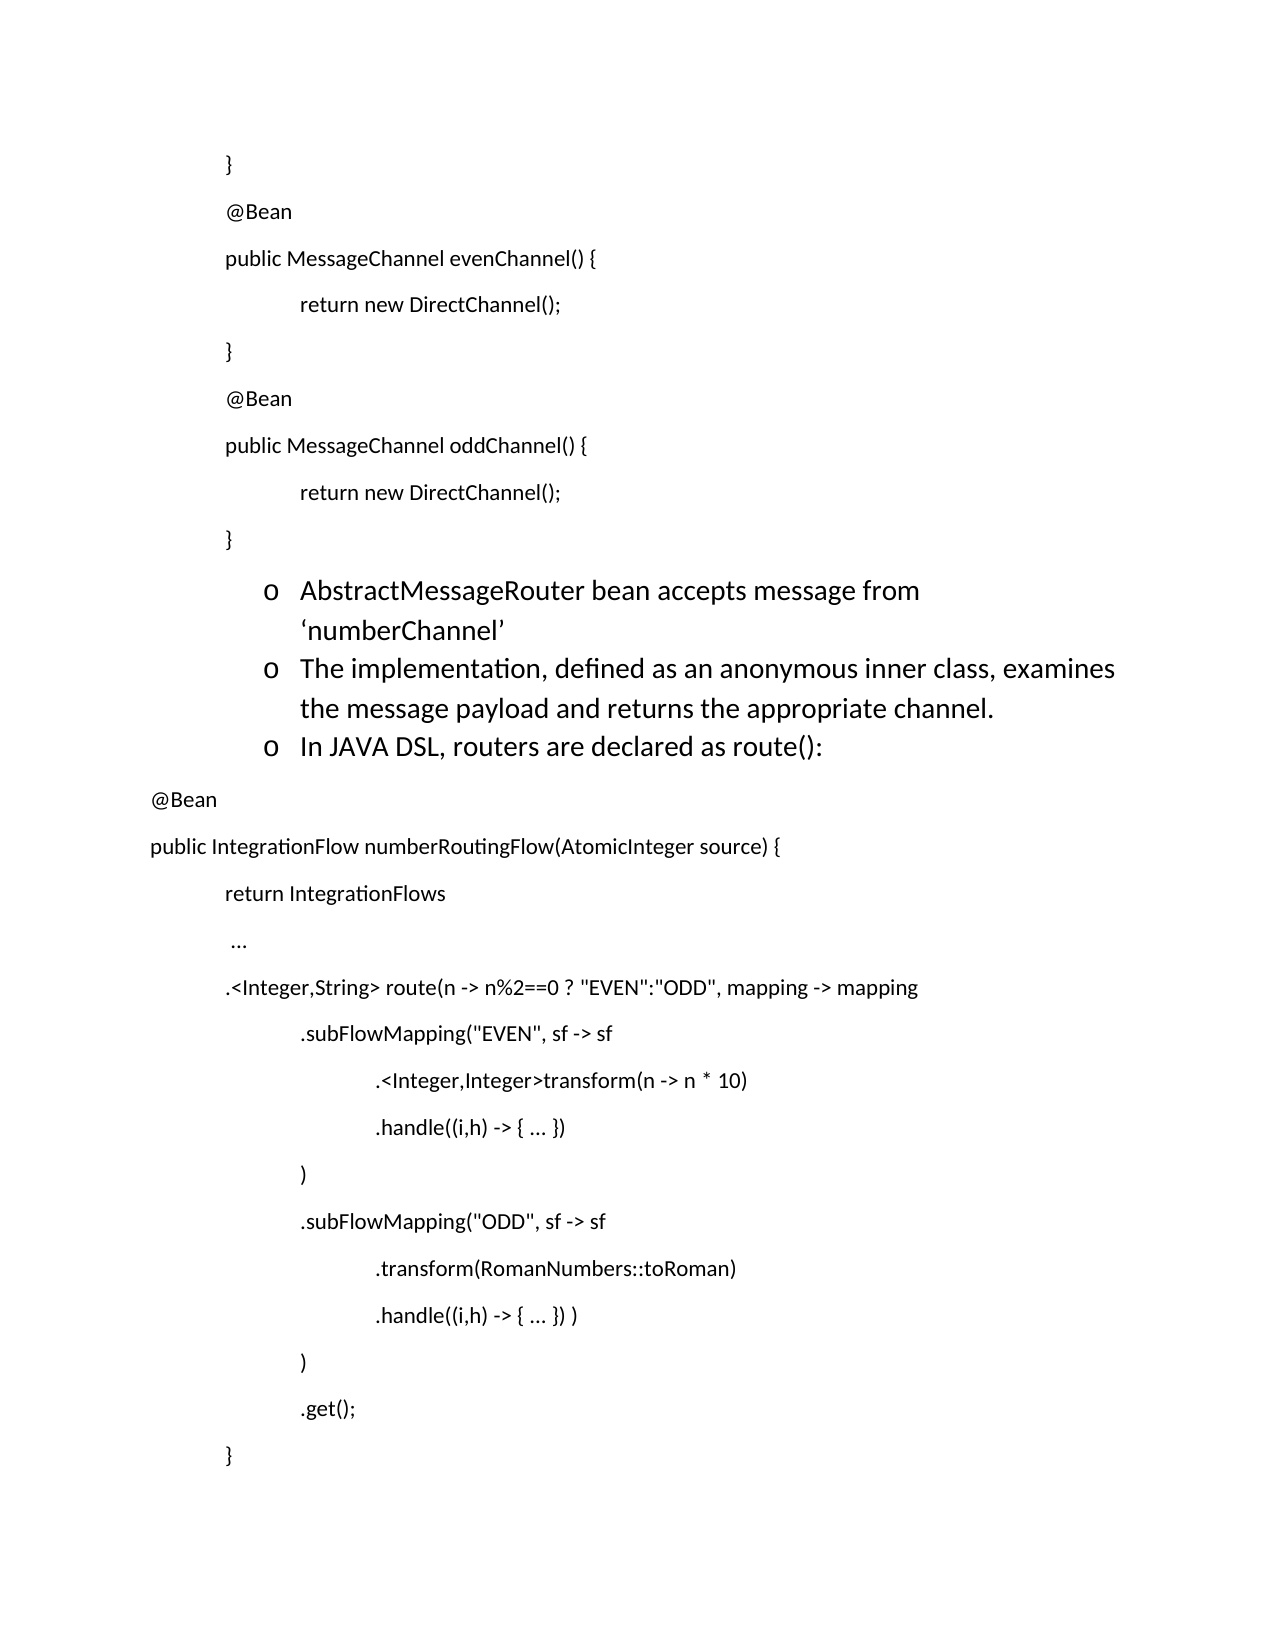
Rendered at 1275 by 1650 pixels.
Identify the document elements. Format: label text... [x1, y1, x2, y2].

list The implementation, defined as an anonymous inner class, examines the message payload and returns the appropriate channel. [262, 650, 1125, 726]
text } [225, 525, 1125, 553]
text .transform(RomanNumbers::toRoman) [300, 1254, 1125, 1282]
text ) [300, 1348, 1125, 1376]
list AbstractMessageRouter bean accepts message from ‘numberChannel’ [262, 572, 1125, 647]
text ) [300, 1160, 1125, 1188]
text @Bean [150, 785, 1125, 813]
text return new DirectChannel(); [225, 478, 1125, 506]
text .handle((i,h) -> { ... }) ) [300, 1301, 1125, 1329]
text .handle((i,h) -> { ... }) [300, 1113, 1125, 1141]
list In JAVA DSL, routers are declared as route(): [262, 728, 1125, 766]
text .subFlowMapping("ODD", sf -> sf [300, 1207, 1125, 1235]
text @Bean [225, 197, 1125, 225]
text .<Integer,Integer>transform(n -> n * 10) [300, 1066, 1125, 1094]
text .<Integer,String> route(n -> n%2==0 ? "EVEN":"ODD", mapping -> mapping [150, 973, 1125, 1001]
text public IntegrationFlow numberRoutingFlow(AtomicInteger source) { [150, 832, 1125, 860]
text public MessageChannel oddChannel() { [225, 431, 1125, 459]
text } [225, 1441, 1125, 1469]
text ... [150, 926, 1125, 954]
text public MessageChannel evenChannel() { [225, 244, 1125, 272]
text @Bean [225, 384, 1125, 412]
text } [225, 150, 1125, 178]
text } [225, 337, 1125, 366]
text return new DirectChannel(); [225, 291, 1125, 319]
text .get(); [300, 1394, 1125, 1423]
text return IntegrationFlows [150, 879, 1125, 907]
text .subFlowMapping("EVEN", sf -> sf [225, 1019, 1125, 1048]
